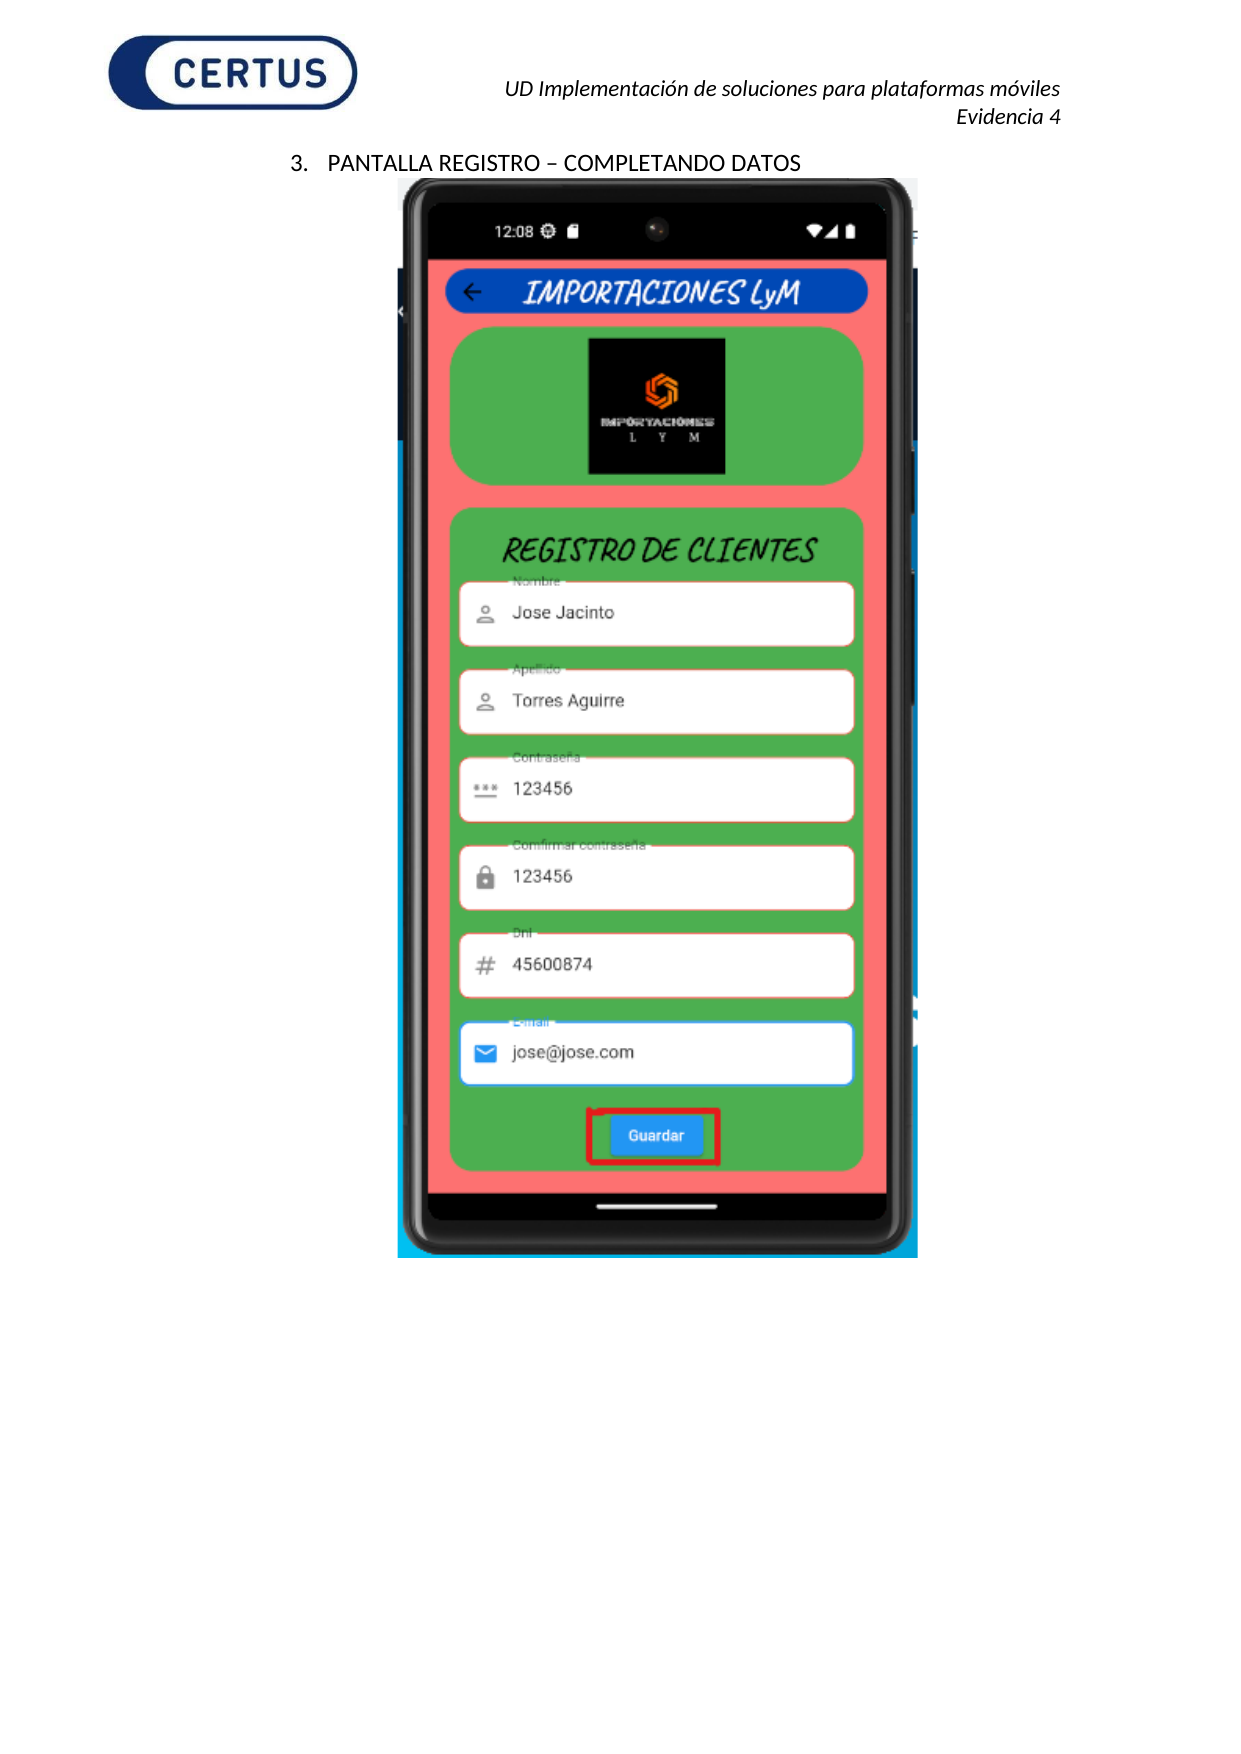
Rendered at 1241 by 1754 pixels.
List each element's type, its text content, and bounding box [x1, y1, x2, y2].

picture [103, 34, 359, 112]
list PANTALLA REGISTRO – COMPLETANDO DATOS [290, 148, 1063, 178]
picture [397, 178, 918, 1254]
